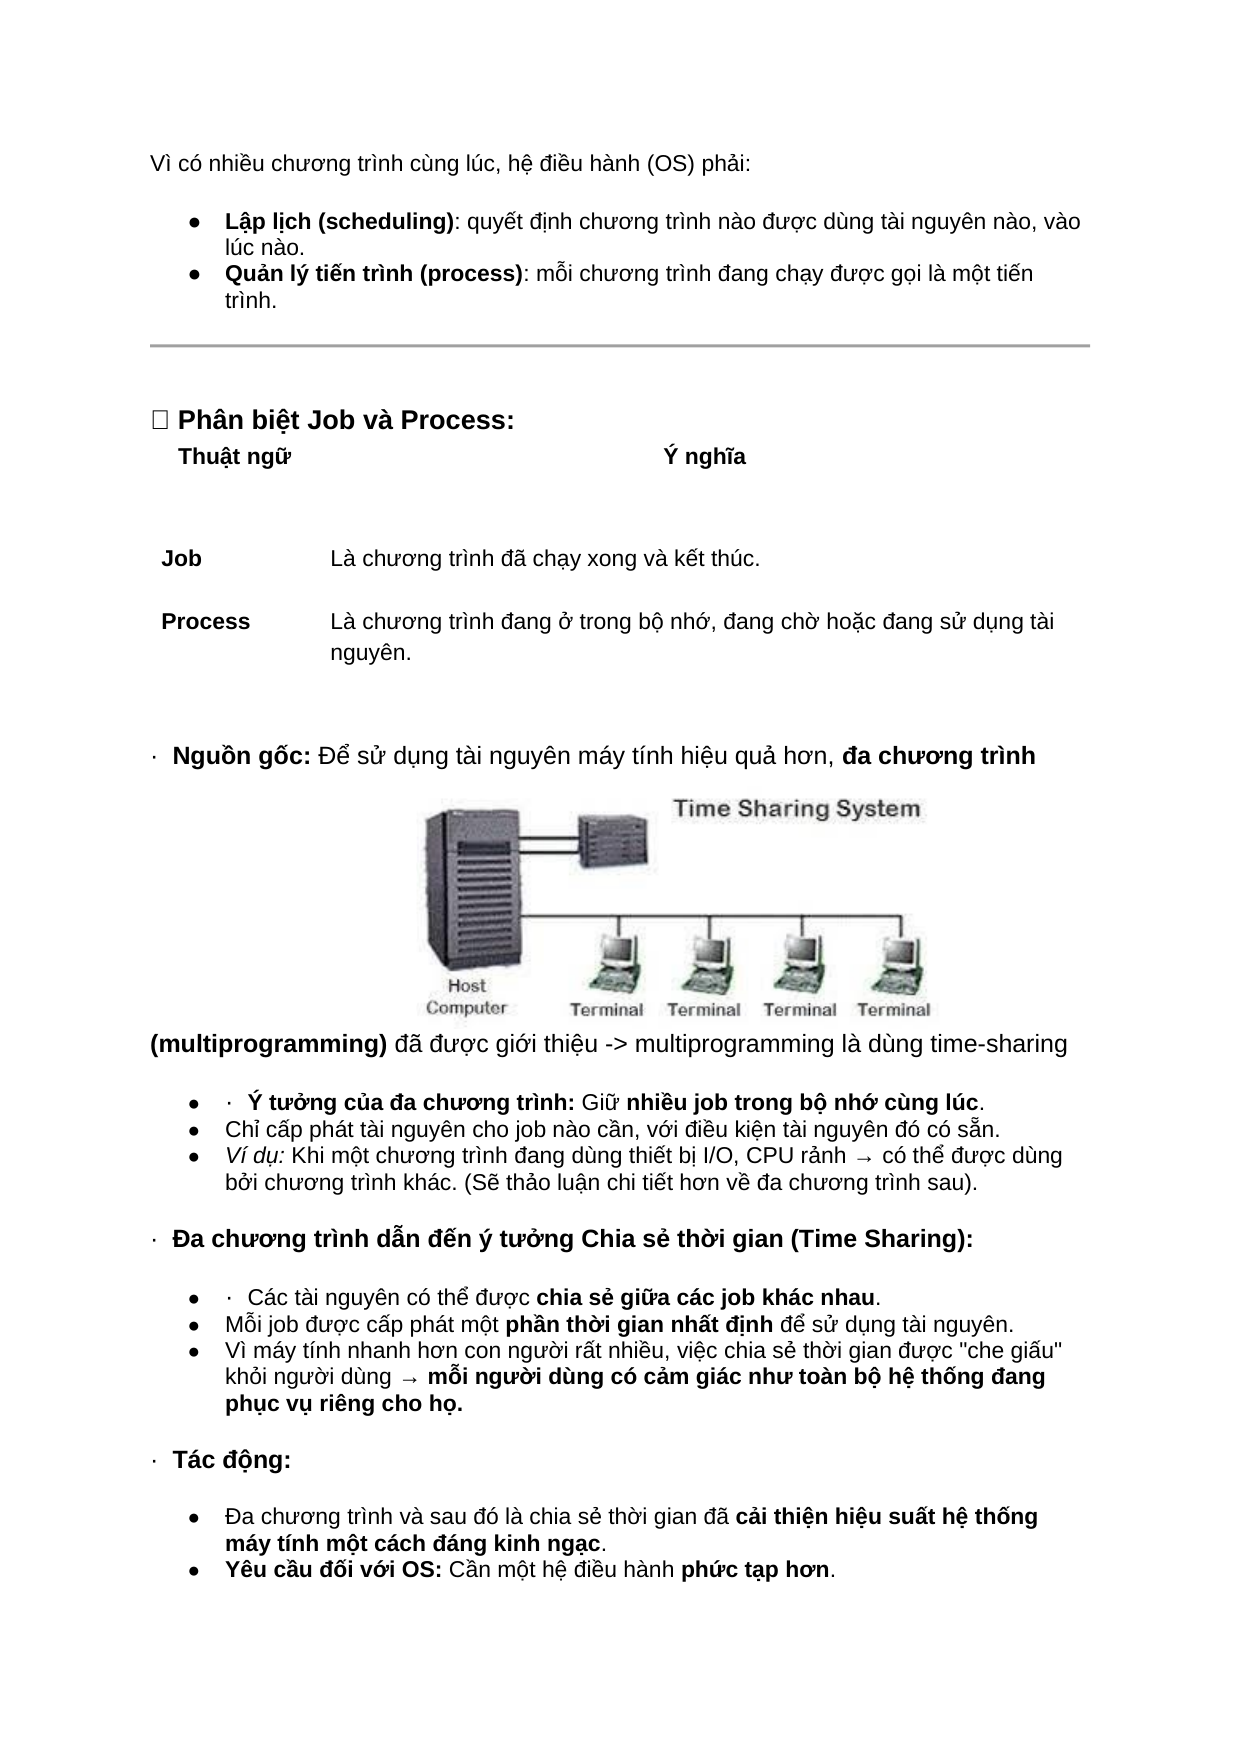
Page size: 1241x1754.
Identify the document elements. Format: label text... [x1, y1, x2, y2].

table_cell Là chương trình đã chạy xong và kết thúc. [319, 545, 1090, 608]
list · Các tài nguyên có thể được chia sẻ giữa các job khác nhau. [187, 1282, 1090, 1311]
list Chỉ cấp phát tài nguyên cho job nào cần, với điều kiện tài nguyên đó có sẵn. [187, 1116, 1090, 1142]
list · Ý tưởng của đa chương trình: Giữ nhiều job trong bộ nhớ cùng lúc. [187, 1087, 1090, 1116]
picture [416, 786, 940, 1029]
table_cell Job [150, 545, 319, 608]
table_cell Process [150, 608, 319, 710]
list Ví dụ: Khi một chương trình đang dùng thiết bị I/O, CPU rảnh → có thể được dùng bởi chương trình khác. (Sẽ thảo luận chi tiết hơn về đa chương trình sau). [187, 1142, 1090, 1195]
list Vì máy tính nhanh hơn con người rất nhiều, việc chia sẻ thời gian được "che giấu" khỏi người dùng → mỗi người dùng có cảm giác như toàn bộ hệ thống đang phục vụ riêng cho họ. [187, 1337, 1090, 1416]
list Đa chương trình và sau đó là chia sẻ thời gian đã cải thiện hiệu suất hệ thống máy tính một cách đáng kinh ngạc. [187, 1503, 1090, 1556]
list Lập lịch (scheduling): quyết định chương trình nào được dùng tài nguyên nào, vào lúc nào. [187, 208, 1090, 260]
table_header Thuật ngữ [150, 443, 319, 545]
table_header Ý nghĩa [319, 443, 1090, 545]
list Mỗi job được cấp phát một phần thời gian nhất định để sử dụng tài nguyên. [187, 1311, 1090, 1337]
list Quản lý tiến trình (process): mỗi chương trình đang chạy được gọi là một tiến trình. [187, 260, 1090, 313]
subtitle 🔄 Phân biệt Job và Process: [150, 404, 1090, 435]
list Yêu cầu đối với OS: Cần một hệ điều hành phức tạp hơn. [187, 1556, 1090, 1582]
text Vì có nhiều chương trình cùng lúc, hệ điều hành (OS) phải: [150, 150, 1090, 176]
text · Tác động: [150, 1445, 1090, 1474]
text · Đa chương trình dẫn đến ý tưởng Chia sẻ thời gian (Time Sharing): [150, 1224, 1090, 1253]
table_cell Là chương trình đang ở trong bộ nhớ, đang chờ hoặc đang sử dụng tài nguyên. [319, 608, 1090, 710]
